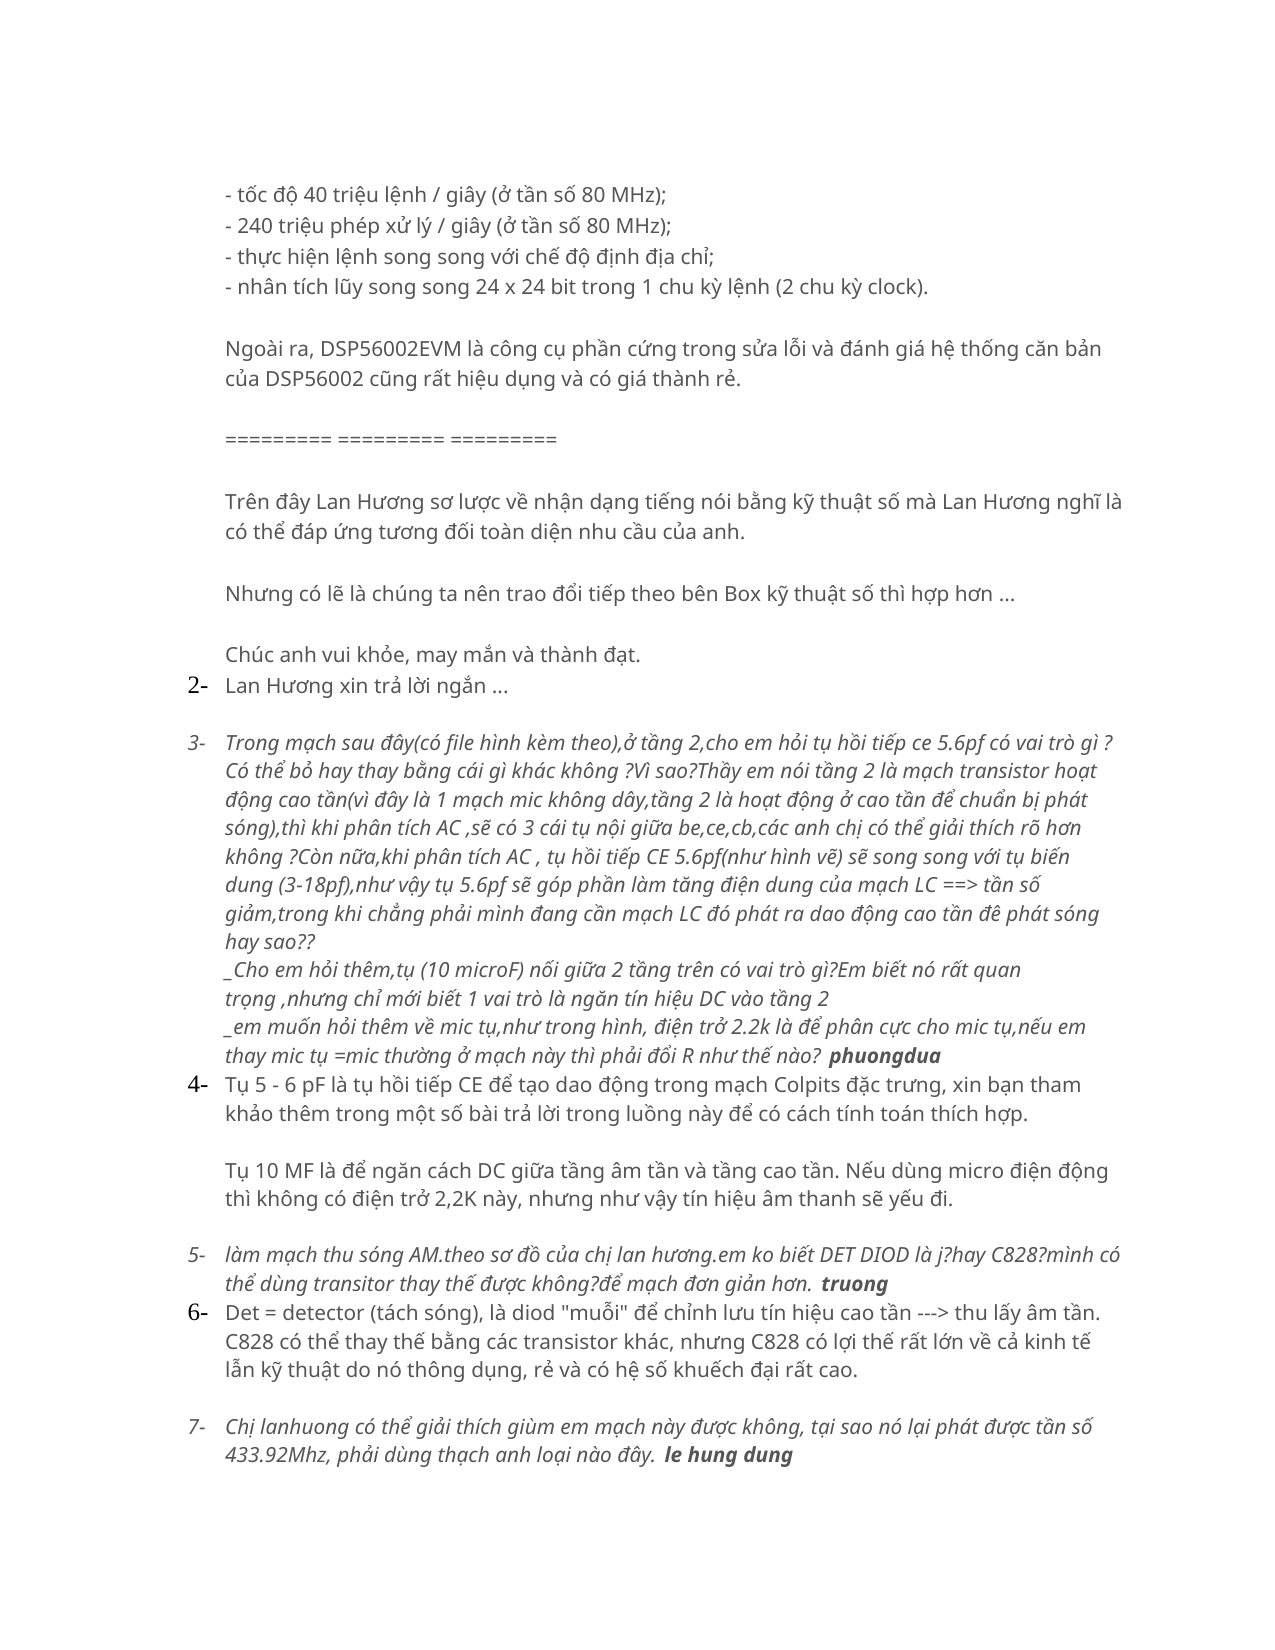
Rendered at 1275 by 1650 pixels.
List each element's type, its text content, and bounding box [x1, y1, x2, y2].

list Det = detector (tách sóng), là diod "muỗi" để chỉnh lưu tín hiệu cao tần ---> thu lấy âm tần. C828 có thể thay thế bằng các transistor khác, nhưng C828 có lợi thế rất lớn về cả kinh tế lẫn kỹ thuật do nó thông dụng, rẻ và có hệ số khuếch đại rất cao. [187, 1297, 1125, 1412]
list Chị lanhuong có thể giải thích giùm em mạch này được không, tại sao nó lại phát được tần số 433.92Mhz, phải dùng thạch anh loại nào đây. le hung dung [187, 1412, 1125, 1469]
list Lan Hương xin trả lời ngắn ... [187, 671, 1125, 728]
list làm mạch thu sóng AM.theo sơ đồ của chị lan hương.em ko biết DET DIOD là j?hay C828?mình có thể dùng transitor thay thế được không?để mạch đơn giản hơn. truong [187, 1241, 1125, 1297]
list Tụ 5 - 6 pF là tụ hồi tiếp CE để tạo dao động trong mạch Colpits đặc trưng, xin bạn tham khảo thêm trong một số bài trả lời trong luồng này để có cách tính toán thích hợp. Tụ 10 MF là để ngăn cách DC giữa tầng âm tần và tầng cao tần. Nếu dùng micro điện động thì không có điện trở 2,2K này, nhưng như vậy tín hiệu âm thanh sẽ yếu đi. [187, 1069, 1125, 1241]
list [187, 150, 1125, 668]
list Trong mạch sau đây(có file hình kèm theo),ở tầng 2,cho em hỏi tụ hồi tiếp ce 5.6pf có vai trò gì ? Có thể bỏ hay thay bằng cái gì khác không ?Vì sao?Thầy em nói tầng 2 là mạch transistor hoạt động cao tần(vì đây là 1 mạch mic không dây,tầng 2 là hoạt động ở cao tần để chuẩn bị phát sóng),thì khi phân tích AC ,sẽ có 3 cái tụ nội giữa be,ce,cb,các anh chị có thể giải thích rõ hơn không ?Còn nữa,khi phân tích AC , tụ hồi tiếp CE 5.6pf(như hình vẽ) sẽ song song với tụ biến dung (3-18pf),như vậy tụ 5.6pf sẽ góp phần làm tăng điện dung của mạch LC ==> tần số giảm,trong khi chẳng phải mình đang cần mạch LC đó phát ra dao động cao tần đê phát sóng hay sao?? _Cho em hỏi thêm,tụ (10 microF) nối giữa 2 tầng trên có vai trò gì?Em biết nó rất quan trọng ,nhưng chỉ mới biết 1 vai trò là ngăn tín hiệu DC vào tầng 2 _em muốn hỏi thêm về mic tụ,như trong hình, điện trở 2.2k là để phân cực cho mic tụ,nếu em thay mic tụ =mic thường ở mạch này thì phải đổi R như thế nào? phuongdua [187, 728, 1125, 1069]
